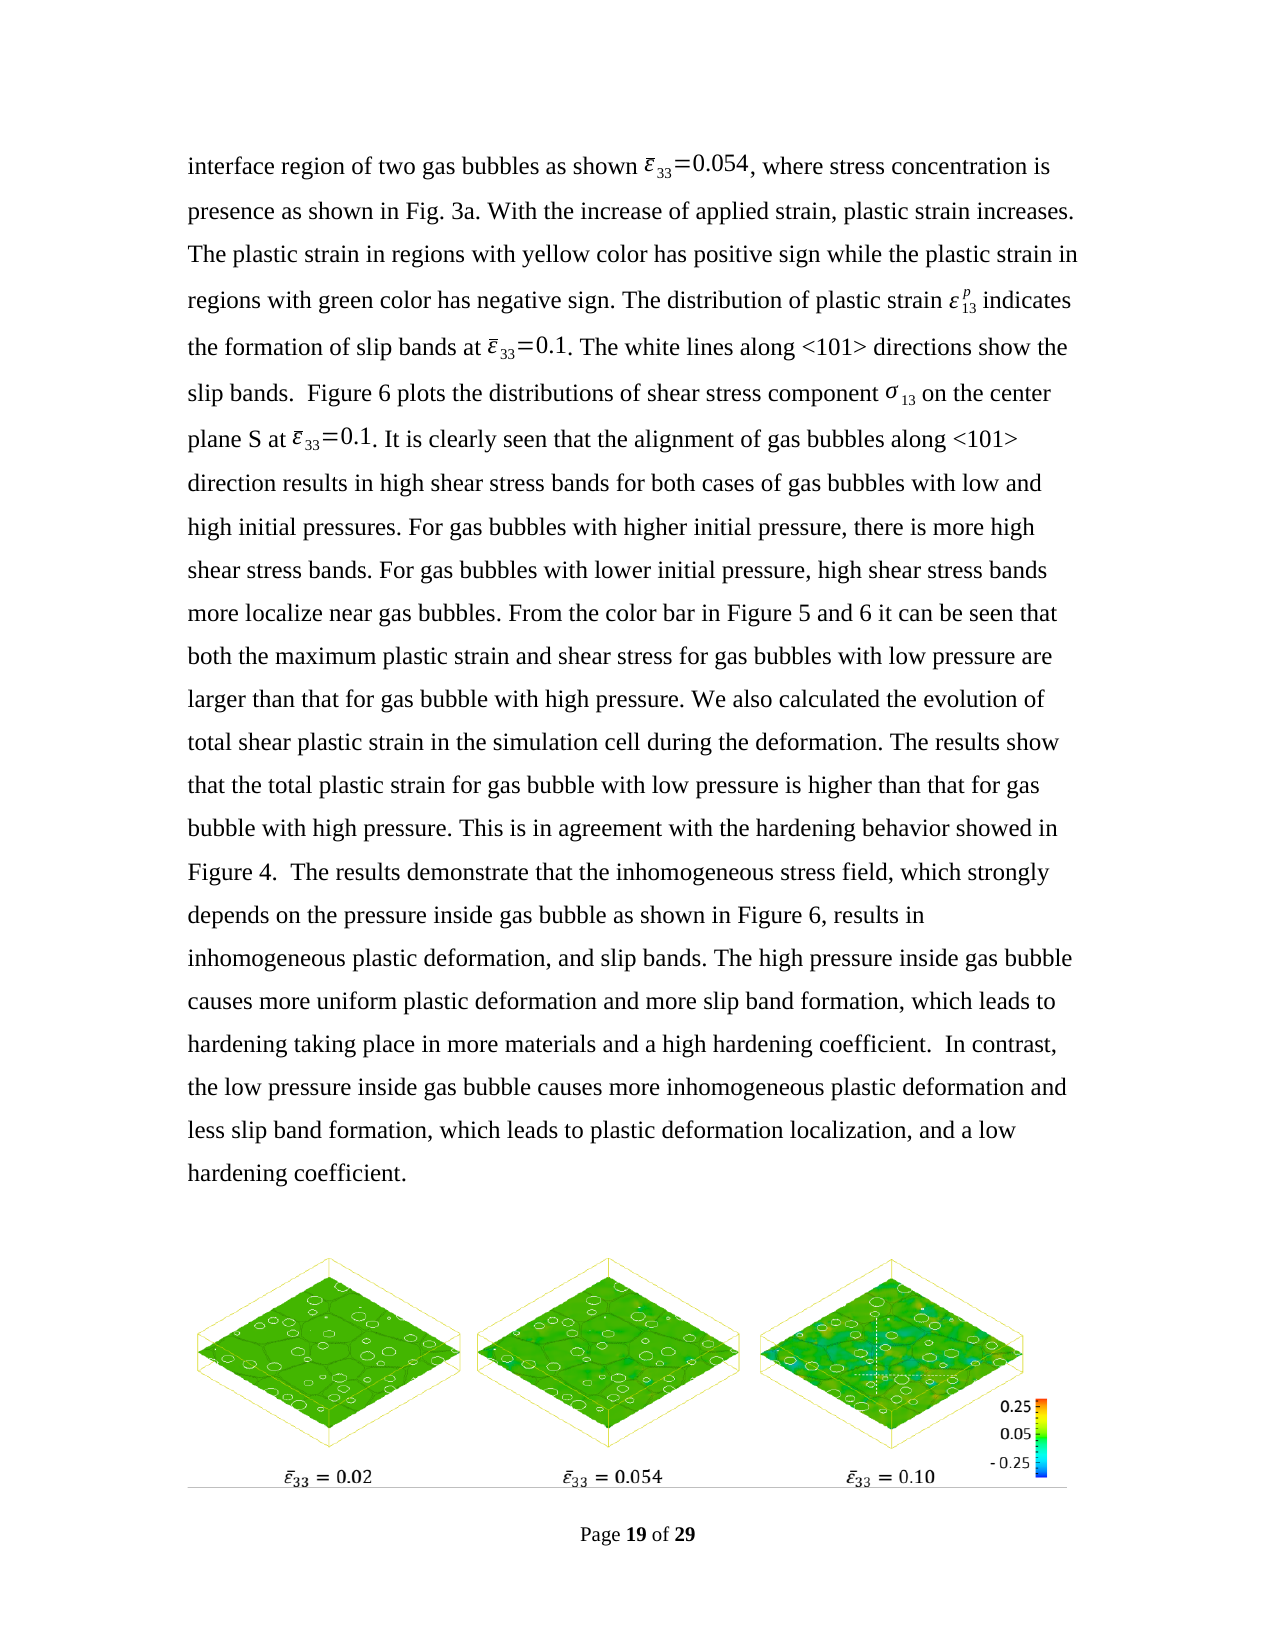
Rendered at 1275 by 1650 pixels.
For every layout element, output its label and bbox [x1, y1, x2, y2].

text [187, 150, 1087, 1187]
